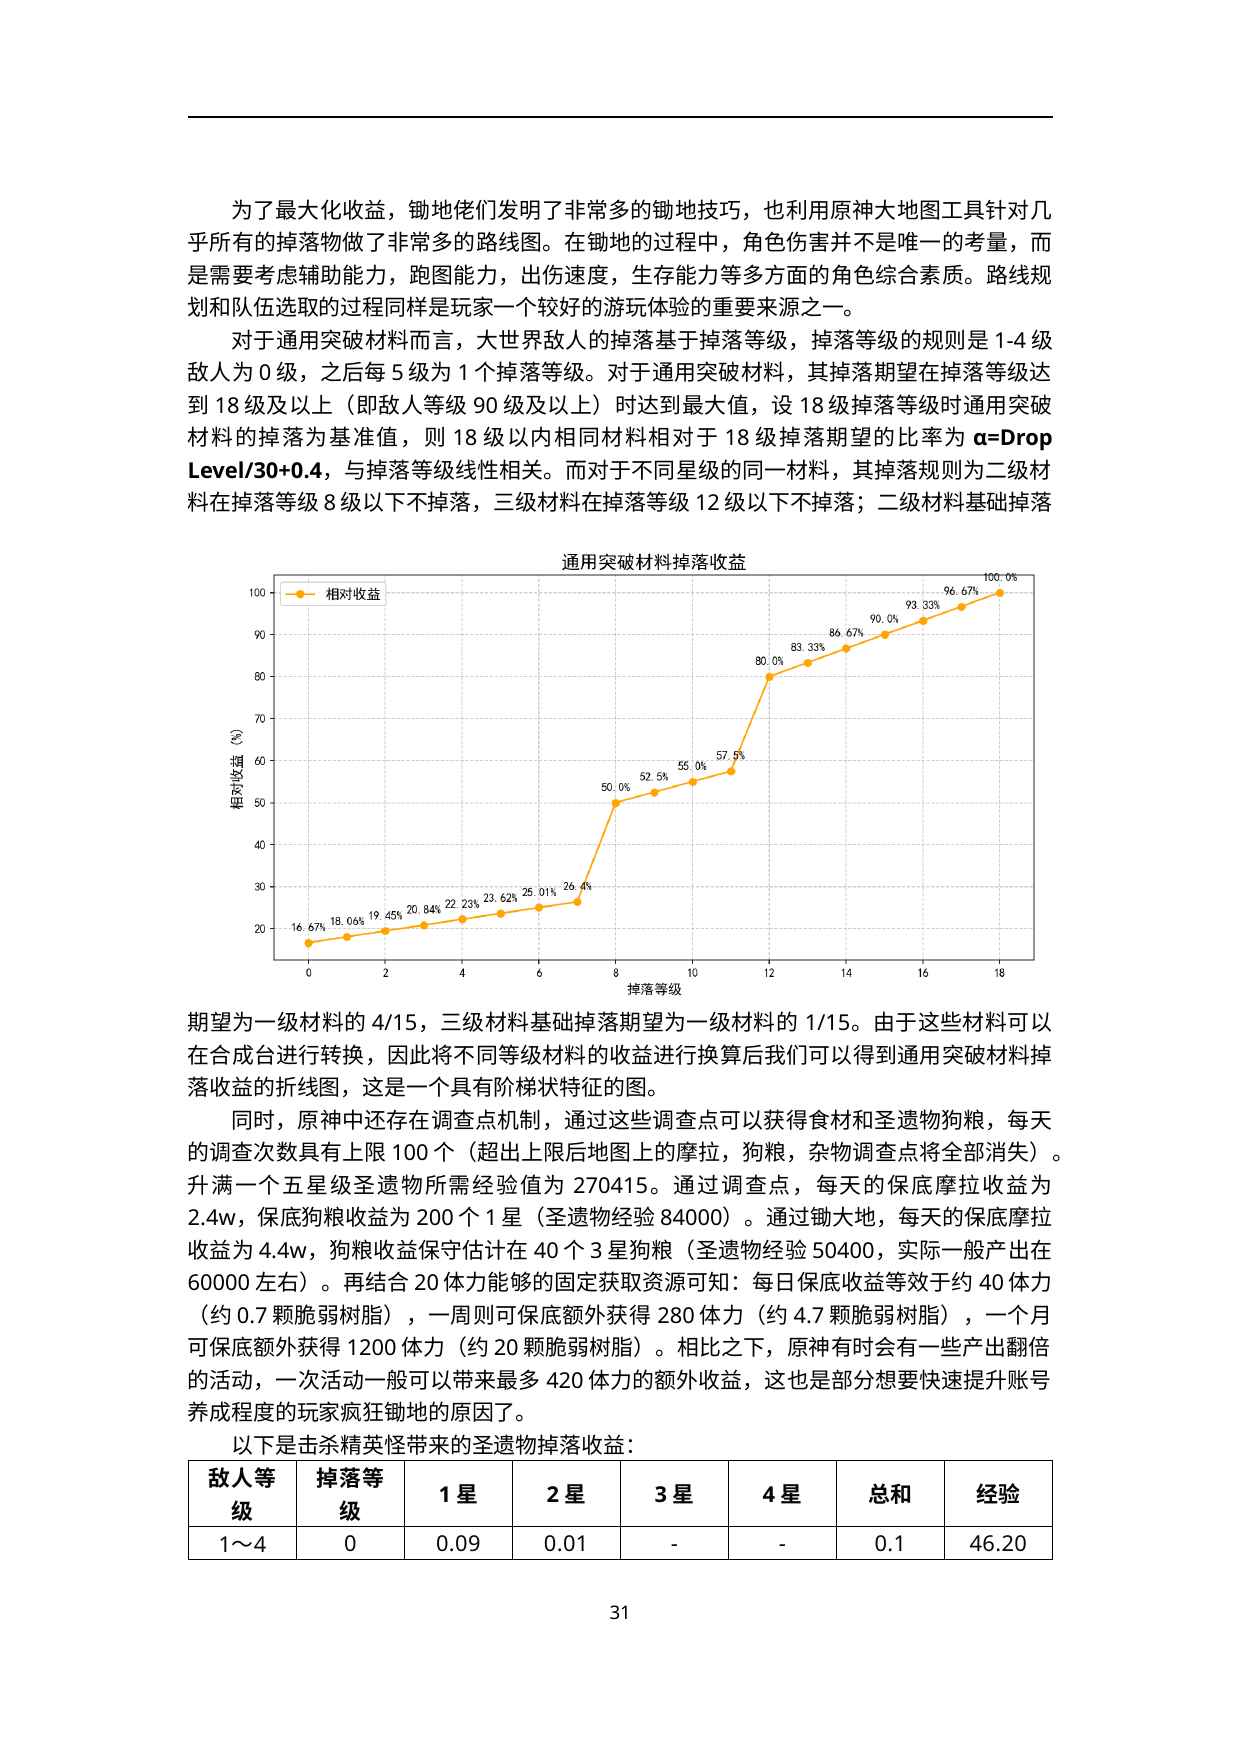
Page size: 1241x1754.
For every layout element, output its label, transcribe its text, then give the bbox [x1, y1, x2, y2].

table_header 1星 [405, 1461, 512, 1526]
table_cell - [621, 1527, 728, 1559]
table_cell - [729, 1527, 836, 1559]
picture [187, 533, 1081, 1001]
table_header 敌人等级 [189, 1461, 296, 1526]
table_cell 0.01 [513, 1527, 620, 1559]
table_cell 0.1 [837, 1527, 944, 1559]
table_cell 1～4 [189, 1527, 296, 1559]
table_header 总和 [837, 1461, 944, 1526]
table_cell 46.20 [945, 1527, 1052, 1559]
text 对于通用突破材料而言，大世界敌人的掉落基于掉落等级，掉落等级的规则是1-4级敌人为0级，之后每5级为1个掉落等级。对于通用突破材料，其掉落期望在掉落等级达到18级及以上（即敌人等级90级及以上）时达到最大值，设18级掉落等级时通用突破材料的掉落为基准值，则18级以内相同材料相对于18级掉落期望的比率为α=Drop Level/30+0.4，与掉落等级线性相关。而对于不同星级的同一材料，其掉落规则为二级材料在掉落等级8级以下不掉落，三级材料在掉落等级12级以下不掉落；二级材料基础掉落期望为一级材料的4/15，三级材料基础掉落期望为一级材料的1/15。由于这些材料可以在合成台进行转换，因此将不同等级材料的收益进行换算后我们可以得到通用突破材料掉落收益的折线图，这是一个具有阶梯状特征的图。 [187, 1001, 1053, 1102]
table_header 掉落等级 [297, 1461, 404, 1526]
text 对于通用突破材料而言，大世界敌人的掉落基于掉落等级，掉落等级的规则是1-4级敌人为0级，之后每5级为1个掉落等级。对于通用突破材料，其掉落期望在掉落等级达到18级及以上（即敌人等级90级及以上）时达到最大值，设18级掉落等级时通用突破材料的掉落为基准值，则18级以内相同材料相对于18级掉落期望的比率为α=Drop Level/30+0.4，与掉落等级线性相关。而对于不同星级的同一材料，其掉落规则为二级材料在掉落等级8级以下不掉落，三级材料在掉落等级12级以下不掉落；二级材料基础掉落期望为一级材料的4/15，三级材料基础掉落期望为一级材料的1/15。由于这些材料可以在合成台进行转换，因此将不同等级材料的收益进行换算后我们可以得到通用突破材料掉落收益的折线图，这是一个具有阶梯状特征的图。 [187, 322, 1053, 533]
table_header 2星 [513, 1461, 620, 1526]
text 以下是击杀精英怪带来的圣遗物掉落收益： [187, 1427, 1053, 1460]
table_cell 0.09 [405, 1527, 512, 1559]
text 为了最大化收益，锄地佬们发明了非常多的锄地技巧，也利用原神大地图工具针对几乎所有的掉落物做了非常多的路线图。在锄地的过程中，角色伤害并不是唯一的考量，而是需要考虑辅助能力，跑图能力，出伤速度，生存能力等多方面的角色综合素质。路线规划和队伍选取的过程同样是玩家一个较好的游玩体验的重要来源之一。 [187, 192, 1053, 322]
text 同时，原神中还存在调查点机制，通过这些调查点可以获得食材和圣遗物狗粮，每天的调查次数具有上限100个（超出上限后地图上的摩拉，狗粮，杂物调查点将全部消失）。升满一个五星级圣遗物所需经验值为270415。通过调查点，每天的保底摩拉收益为2.4w，保底狗粮收益为200个1星（圣遗物经验84000）。通过锄大地，每天的保底摩拉收益为4.4w，狗粮收益保守估计在40个3星狗粮（圣遗物经验50400，实际一般产出在60000左右）。再结合20体力能够的固定获取资源可知：每日保底收益等效于约40体力（约0.7颗脆弱树脂），一周则可保底额外获得280体力（约4.7颗脆弱树脂），一个月可保底额外获得1200体力（约20颗脆弱树脂）。相比之下，原神有时会有一些产出翻倍的活动，一次活动一般可以带来最多420体力的额外收益，这也是部分想要快速提升账号养成程度的玩家疯狂锄地的原因了。 [187, 1102, 1053, 1427]
table_header 3星 [621, 1461, 728, 1526]
table_header 经验 [945, 1461, 1052, 1526]
table_header 4星 [729, 1461, 836, 1526]
table_cell 0 [297, 1527, 404, 1559]
